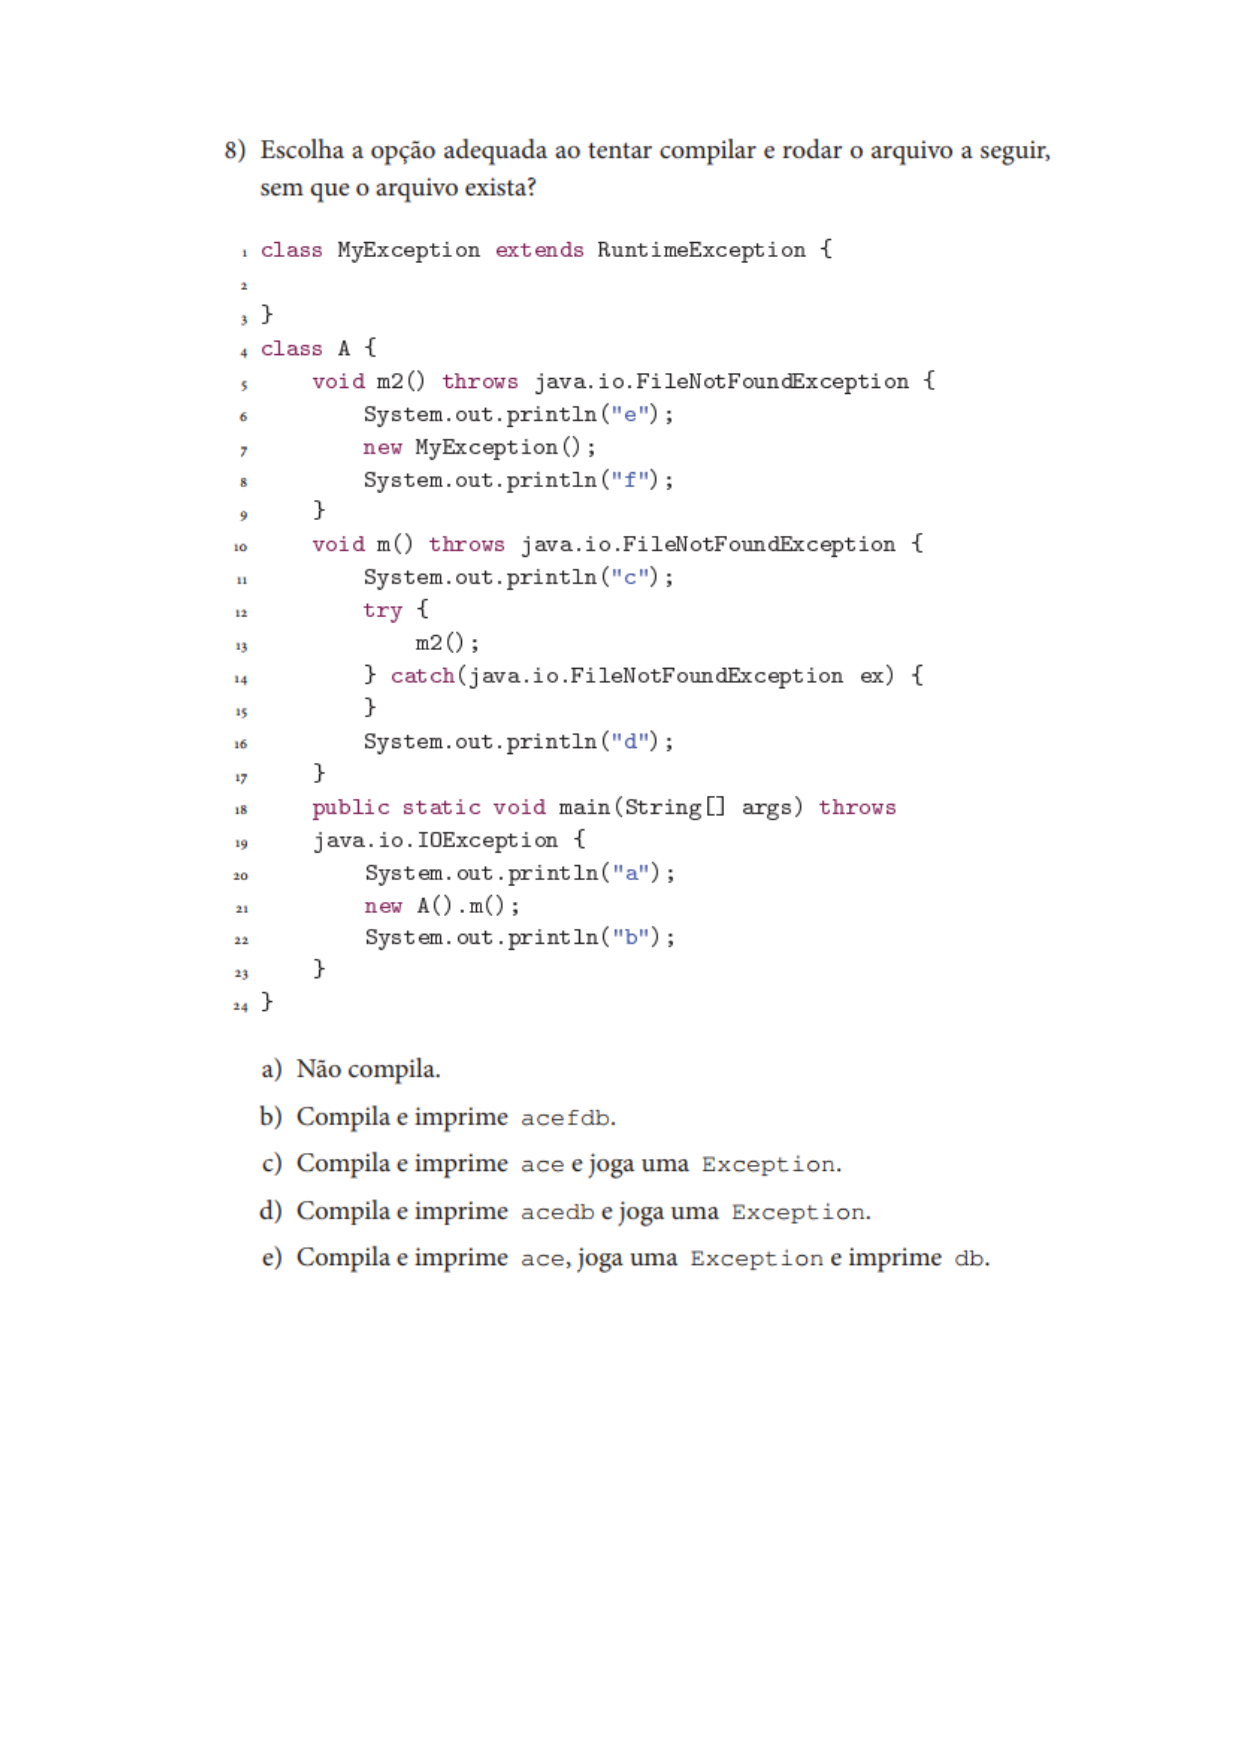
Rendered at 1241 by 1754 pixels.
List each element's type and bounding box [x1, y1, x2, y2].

picture [207, 121, 1093, 1288]
